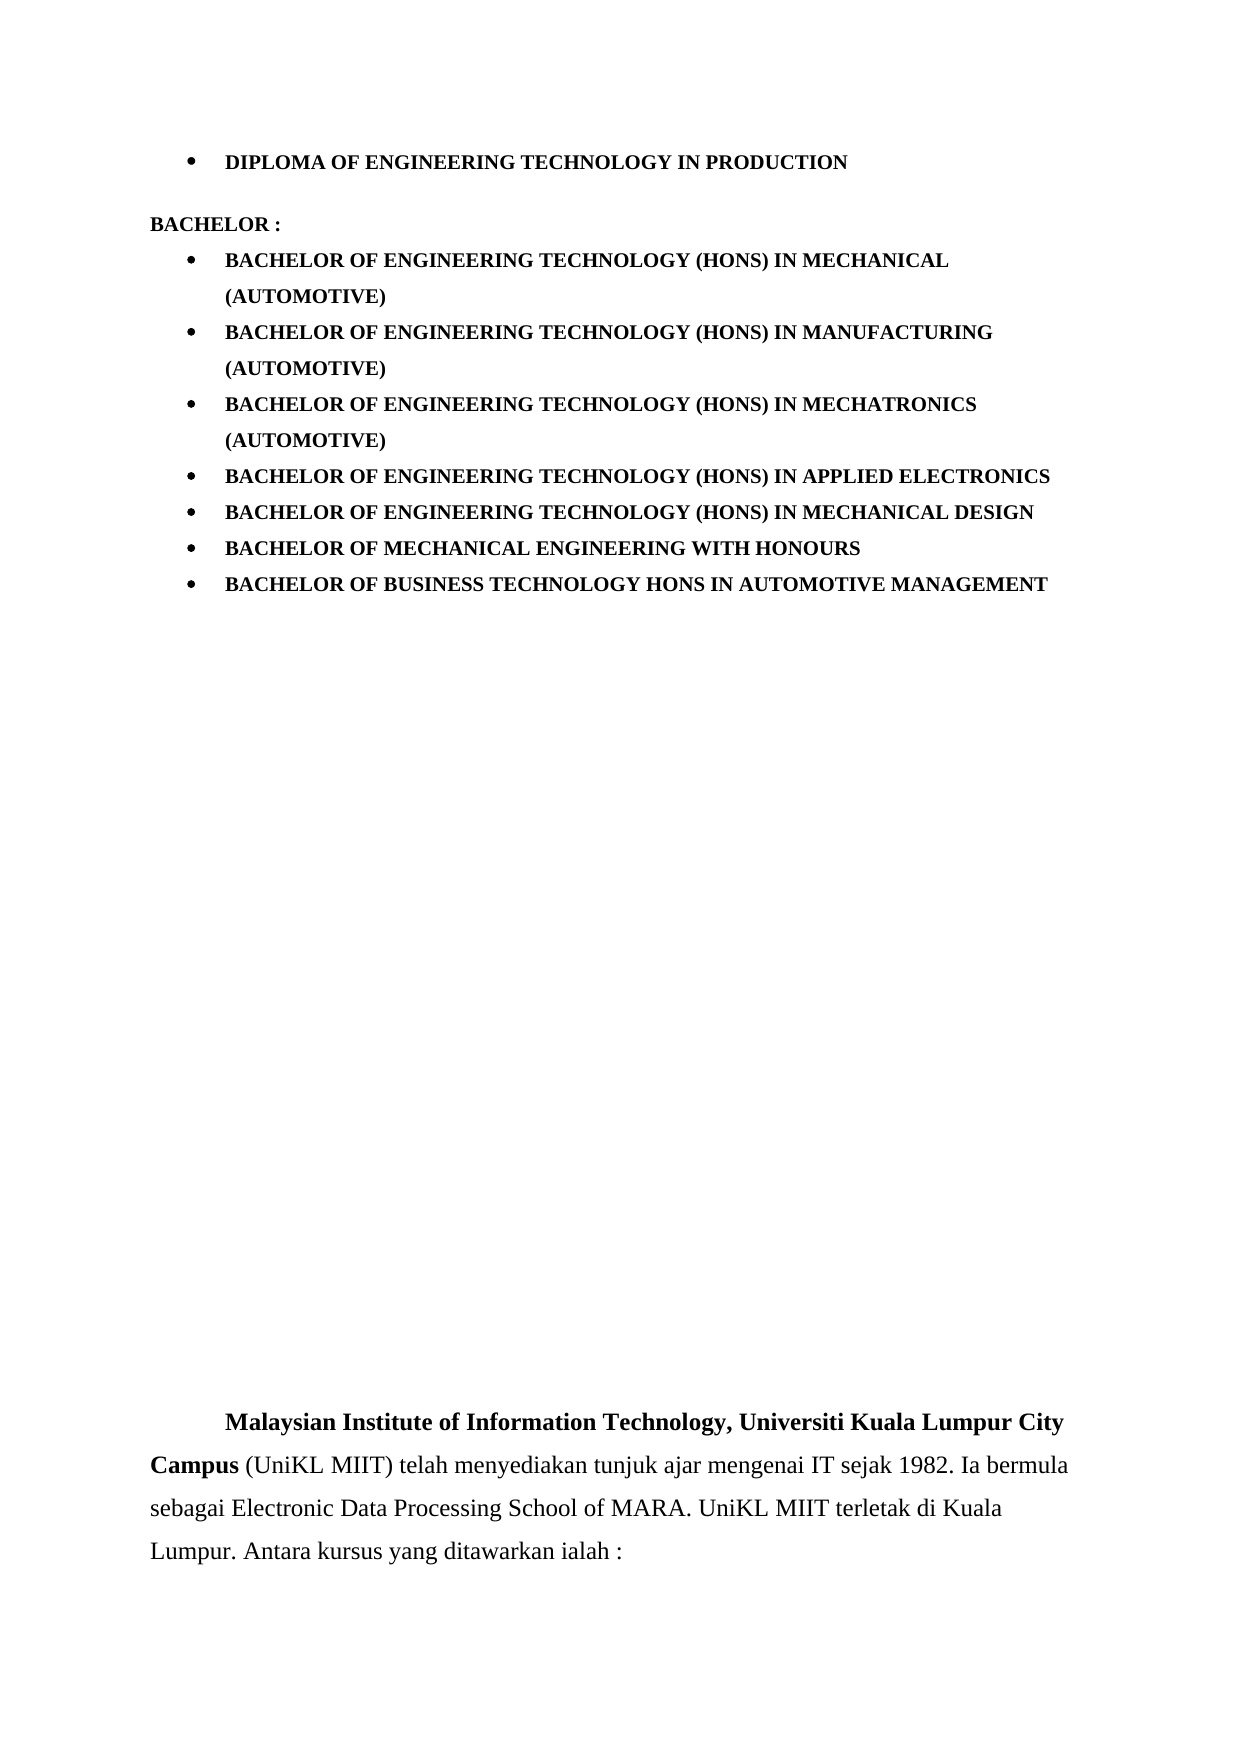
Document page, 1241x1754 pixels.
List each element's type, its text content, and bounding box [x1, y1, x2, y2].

list BACHELOR OF ENGINEERING TECHNOLOGY (HONS) IN MECHATRONICS (AUTOMOTIVE) [187, 392, 1090, 452]
list DIPLOMA OF ENGINEERING TECHNOLOGY IN PRODUCTION [187, 150, 1090, 174]
text Malaysian Institute of Information Technology, Universiti Kuala Lumpur City Campus (UniKL MIIT) telah menyediakan tunjuk ajar mengenai IT sejak 1982. Ia bermula sebagai Electronic Data Processing School of MARA. UniKL MIIT terletak di Kuala Lumpur. Antara kursus yang ditawarkan ialah : [150, 1407, 1090, 1565]
text BACHELOR : [150, 212, 1090, 236]
list BACHELOR OF MECHANICAL ENGINEERING WITH HONOURS [187, 536, 1090, 560]
list BACHELOR OF ENGINEERING TECHNOLOGY (HONS) IN MECHANICAL (AUTOMOTIVE) [187, 248, 1090, 308]
list BACHELOR OF ENGINEERING TECHNOLOGY (HONS) IN MECHANICAL DESIGN [187, 500, 1090, 524]
list BACHELOR OF ENGINEERING TECHNOLOGY (HONS) IN APPLIED ELECTRONICS [187, 464, 1090, 488]
list BACHELOR OF ENGINEERING TECHNOLOGY (HONS) IN MANUFACTURING (AUTOMOTIVE) [187, 320, 1090, 380]
list BACHELOR OF BUSINESS TECHNOLOGY HONS IN AUTOMOTIVE MANAGEMENT [187, 572, 1090, 596]
